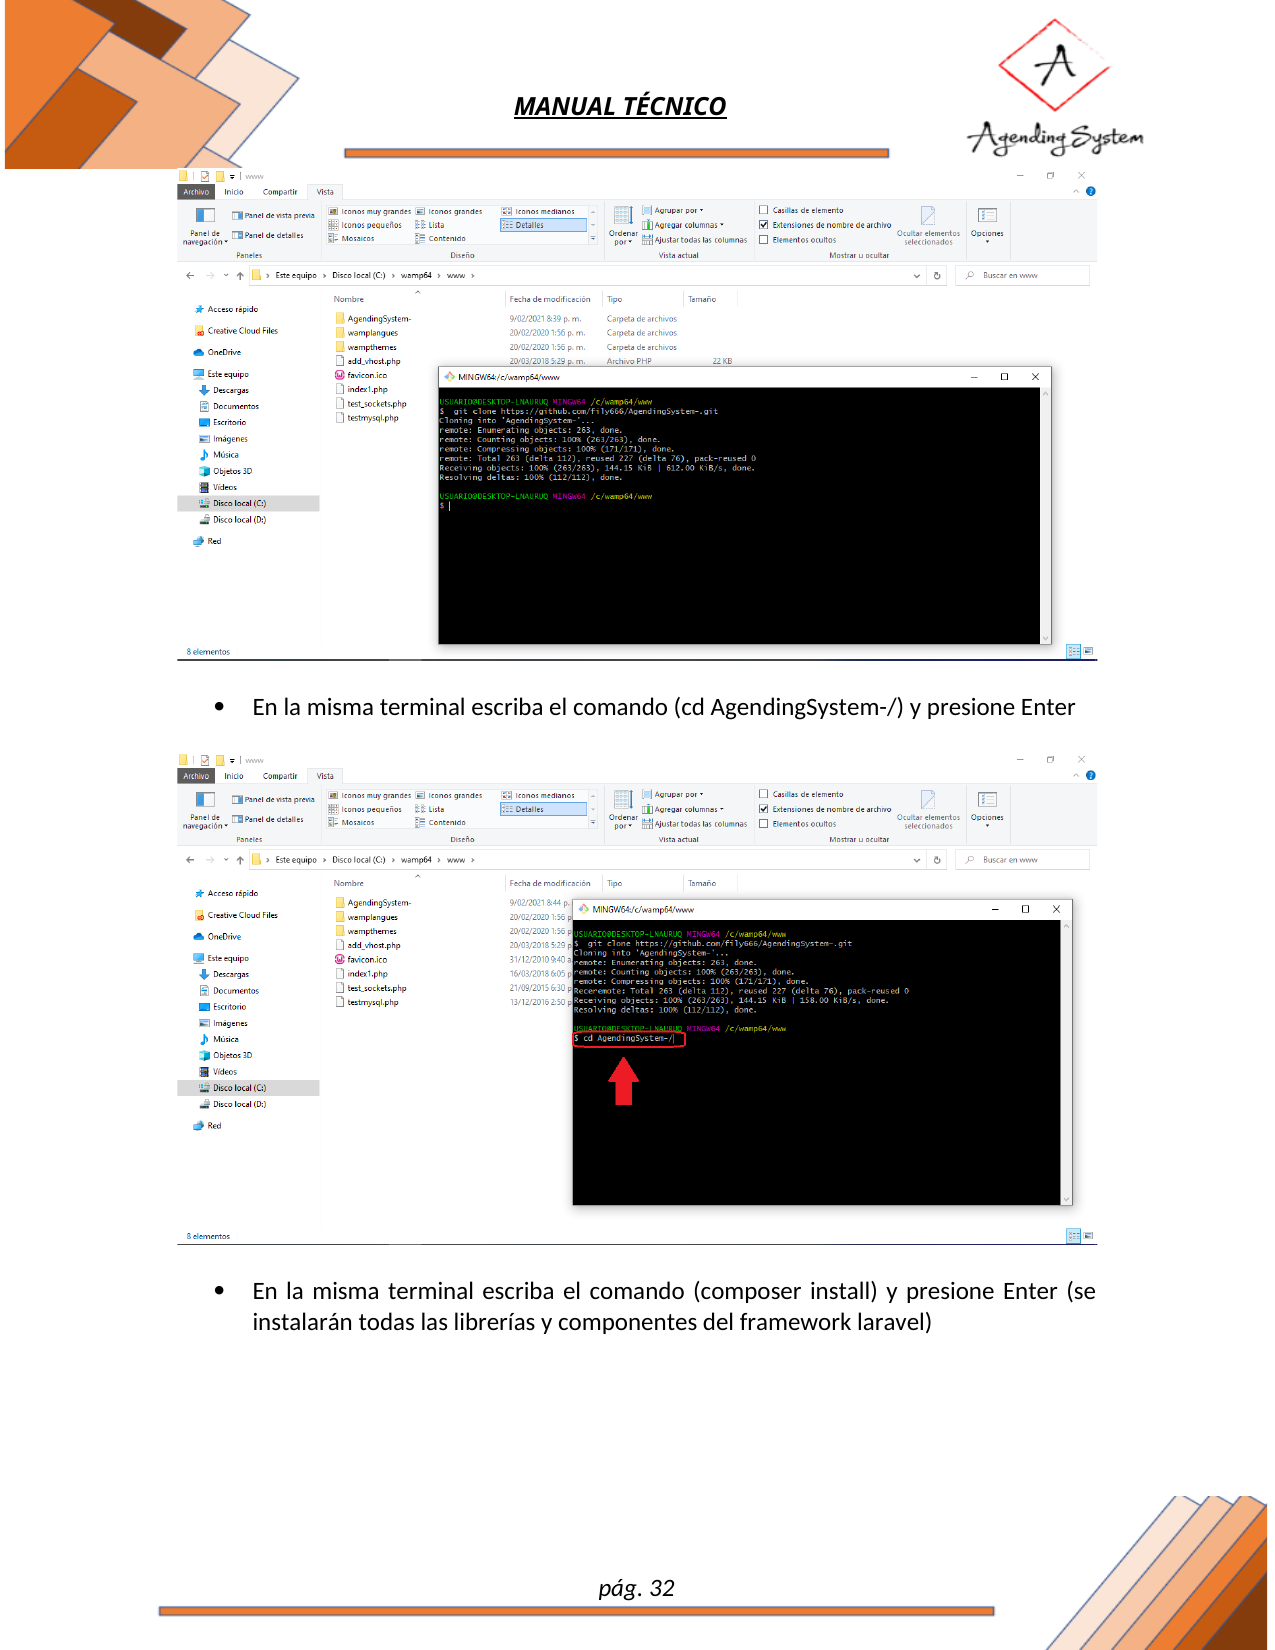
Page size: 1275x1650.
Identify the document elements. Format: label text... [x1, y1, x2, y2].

picture [177, 752, 1098, 1245]
list En la misma terminal escriba el comando (cd AgendingSystem-/) y presione Enter [215, 691, 1098, 722]
picture [4, 0, 1269, 661]
picture [3, 1496, 1268, 1650]
list En la misma terminal escriba el comando (composer install) y presione Enter (se instalarán todas las librerías y componentes del framework laravel) [215, 1275, 1098, 1336]
